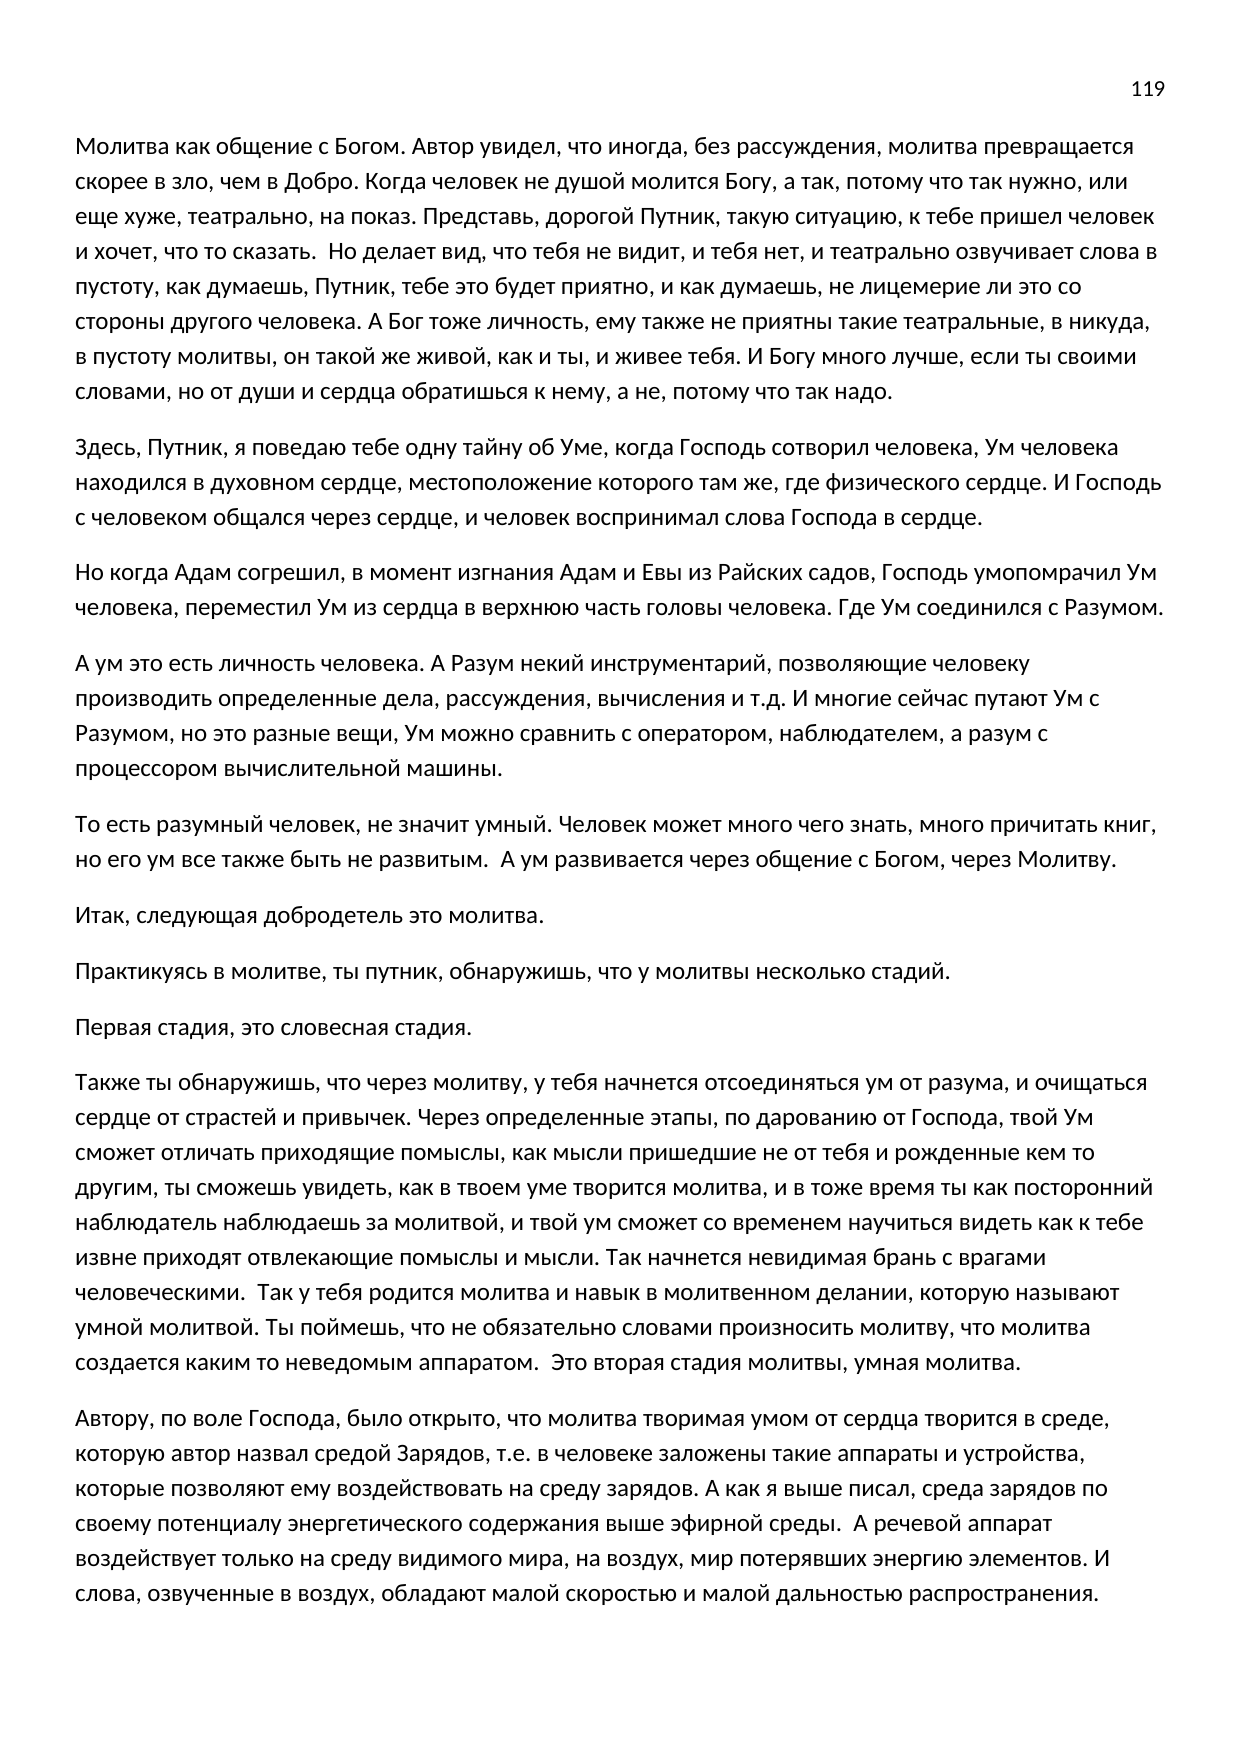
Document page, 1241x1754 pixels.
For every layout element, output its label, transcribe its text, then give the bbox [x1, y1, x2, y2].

text Молитва как общение с Богом. Автор увидел, что иногда, без рассуждения, молитва превращается скорее в зло, чем в Добро. Когда человек не душой молится Богу, а так, потому что так нужно, или еще хуже, театрально, на показ. Представь, дорогой Путник, такую ситуацию, к тебе пришел человек и хочет, что то сказать. Но делает вид, что тебя не видит, и тебя нет, и театрально озвучивает слова в пустоту, как думаешь, Путник, тебе это будет приятно, и как думаешь, не лицемерие ли это со стороны другого человека. А Бог тоже личность, ему также не приятны такие театральные, в никуда, в пустоту молитвы, он такой же живой, как и ты, и живее тебя. И Богу много лучше, если ты своими словами, но от души и сердца обратишься к нему, а не, потому что так надо. [75, 130, 1165, 405]
text Практикуясь в молитве, ты путник, обнаружишь, что у молитвы несколько стадий. [75, 955, 1165, 985]
text А ум это есть личность человека. А Разум некий инструментарий, позволяющие человеку производить определенные дела, рассуждения, вычисления и т.д. И многие сейчас путают Ум с Разумом, но это разные вещи, Ум можно сравнить с оператором, наблюдателем, а разум с процессором вычислительной машины. [75, 647, 1165, 783]
text Автору, по воле Господа, было открыто, что молитва творимая умом от сердца творится в среде, которую автор назвал средой Зарядов, т.е. в человеке заложены такие аппараты и устройства, которые позволяют ему воздействовать на среду зарядов. А как я выше писал, среда зарядов по своему потенциалу энергетического содержания выше эфирной среды. А речевой аппарат воздействует только на среду видимого мира, на воздух, мир потерявших энергию элементов. И слова, озвученные в воздух, обладают малой скоростью и малой дальностью распространения. [75, 1402, 1165, 1608]
text Также ты обнаружишь, что через молитву, у тебя начнется отсоединяться ум от разума, и очищаться сердце от страстей и привычек. Через определенные этапы, по дарованию от Господа, твой Ум сможет отличать приходящие помыслы, как мысли пришедшие не от тебя и рожденные кем то другим, ты сможешь увидеть, как в твоем уме творится молитва, и в тоже время ты как посторонний наблюдатель наблюдаешь за молитвой, и твой ум сможет со временем научиться видеть как к тебе извне приходят отвлекающие помыслы и мысли. Так начнется невидимая брань с врагами человеческими. Так у тебя родится молитва и навык в молитвенном делании, которую называют умной молитвой. Ты поймешь, что не обязательно словами произносить молитву, что молитва создается каким то неведомым аппаратом. Это вторая стадия молитвы, умная молитва. [75, 1066, 1165, 1377]
text Здесь, Путник, я поведаю тебе одну тайну об Уме, когда Господь сотворил человека, Ум человека находился в духовном сердце, местоположение которого там же, где физического сердце. И Господь с человеком общался через сердце, и человек воспринимал слова Господа в сердце. [75, 431, 1165, 531]
text Итак, следующая добродетель это молитва. [75, 899, 1165, 929]
text То есть разумный человек, не значит умный. Человек может много чего знать, много причитать книг, но его ум все также быть не развитым. А ум развивается через общение с Богом, через Молитву. [75, 808, 1165, 874]
text Но когда Адам согрешил, в момент изгнания Адам и Евы из Райских садов, Господь умопомрачил Ум человека, переместил Ум из сердца в верхнюю часть головы человека. Где Ум соединился с Разумом. [75, 556, 1165, 622]
text Первая стадия, это словесная стадия. [75, 1011, 1165, 1041]
